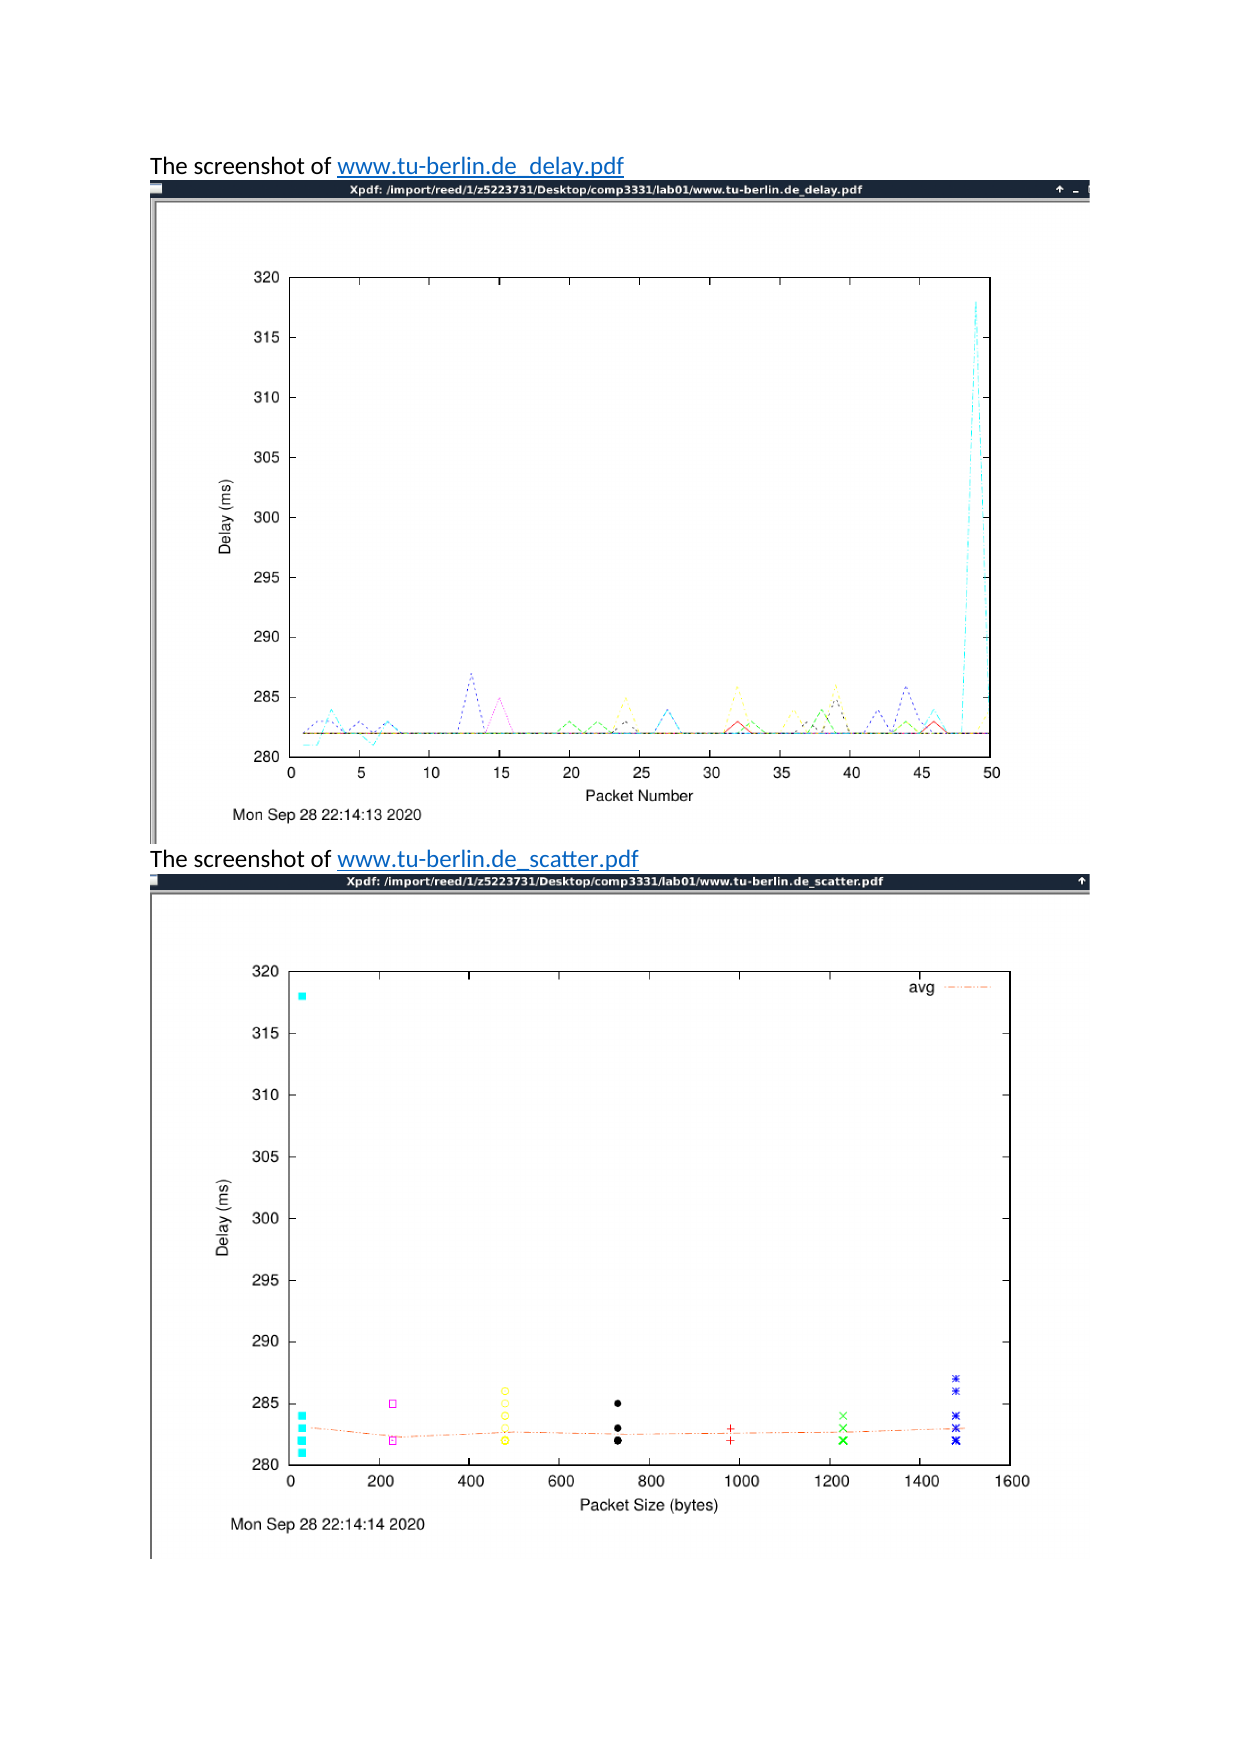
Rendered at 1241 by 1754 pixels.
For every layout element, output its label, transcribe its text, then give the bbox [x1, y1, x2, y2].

picture [150, 874, 1090, 1559]
text The screenshot of www.tu-berlin.de_scatter.pdf [150, 844, 1090, 874]
text The screenshot of www.tu-berlin.de_delay.pdf [150, 150, 1090, 180]
picture [150, 180, 1090, 844]
